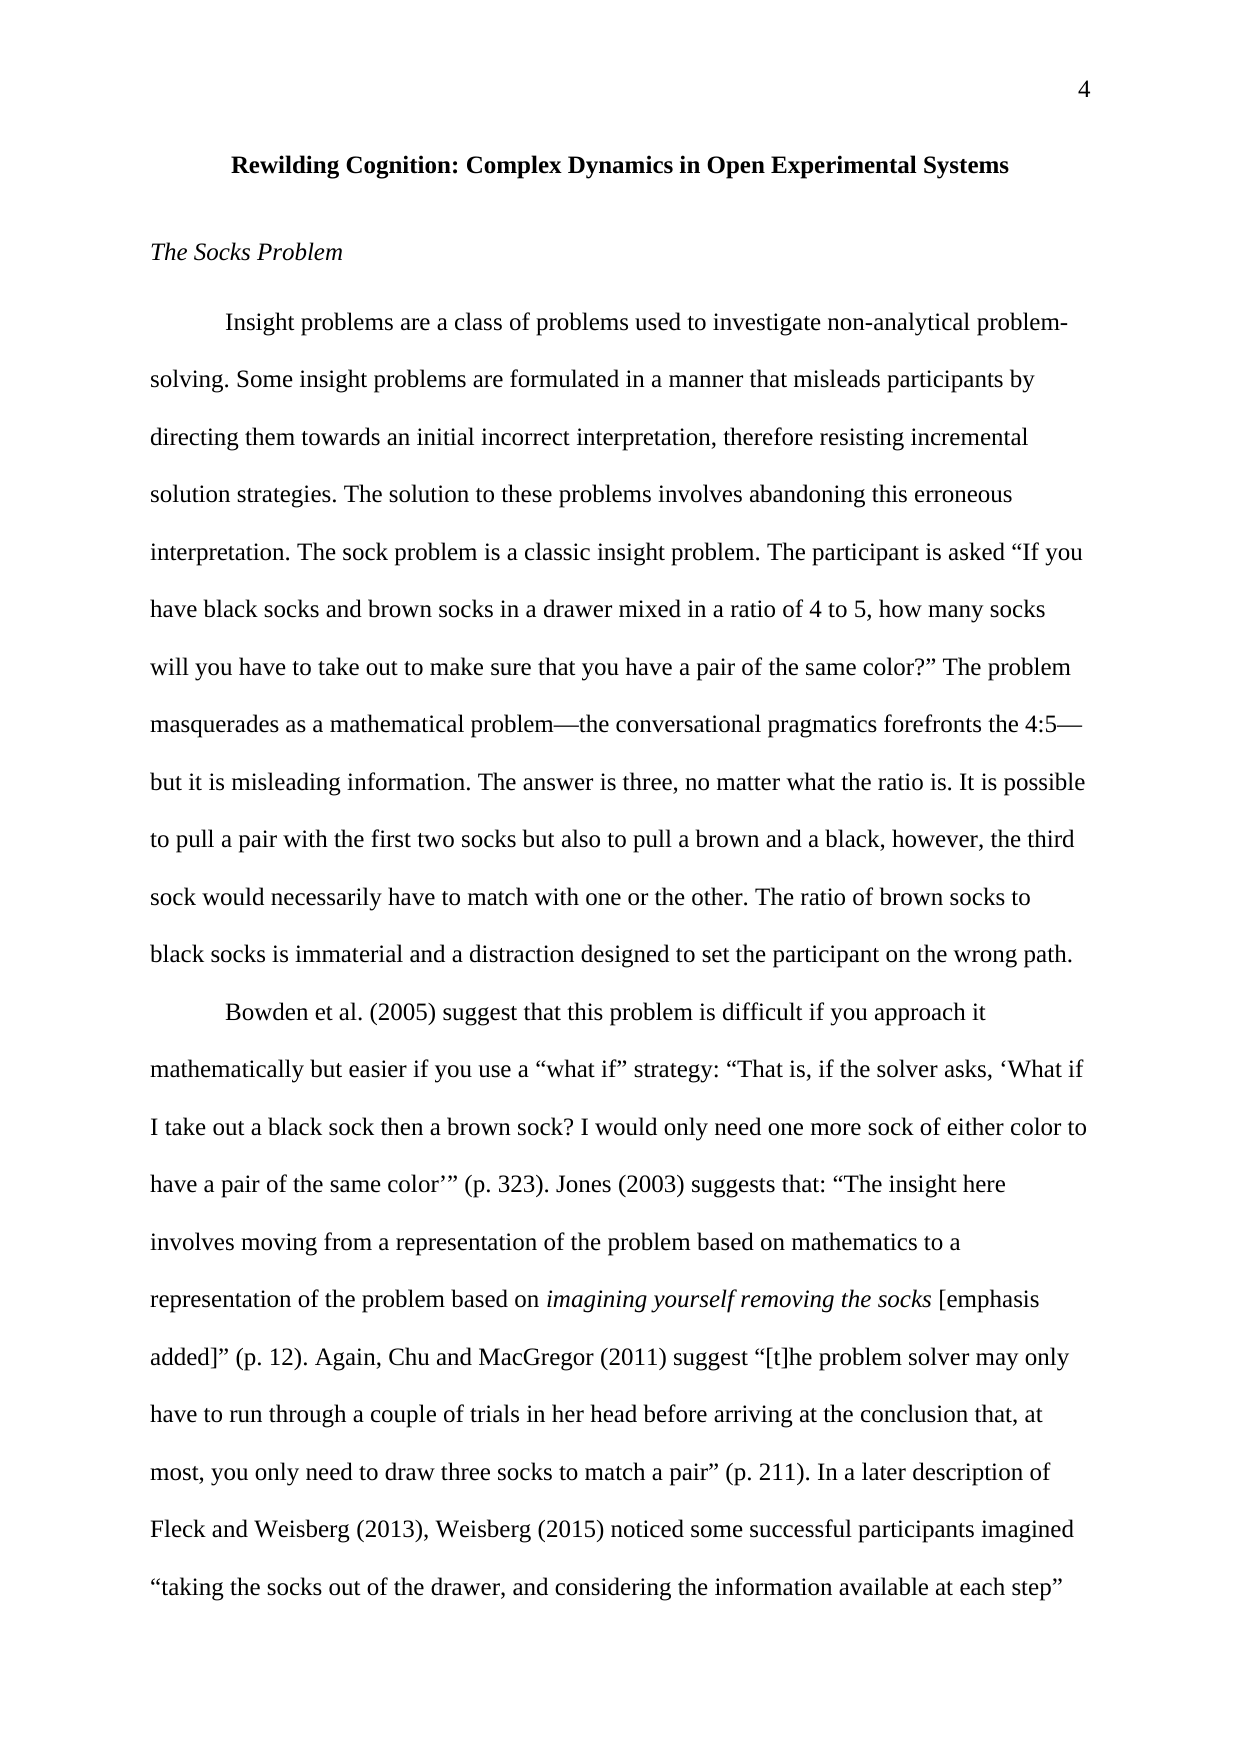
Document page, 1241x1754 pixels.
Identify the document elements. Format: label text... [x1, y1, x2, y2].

subtitle Rewilding Cognition: Complex Dynamics in Open Experimental Systems [150, 150, 1090, 179]
text Insight problems are a class of problems used to investigate non-analytical problem-solving. Some insight problems are formulated in a manner that misleads participants by directing them towards an initial incorrect interpretation, therefore resisting incremental solution strategies. The solution to these problems involves abandoning this erroneous interpretation. The sock problem is a classic insight problem. The participant is asked “If you have black socks and brown socks in a drawer mixed in a ratio of 4 to 5, how many socks will you have to take out to make sure that you have a pair of the same color?” The problem masquerades as a mathematical problem—the conversational pragmatics forefronts the 4:5—but it is misleading information. The answer is three, no matter what the ratio is. It is possible to pull a pair with the first two socks but also to pull a brown and a black, however, the third sock would necessarily have to match with one or the other. The ratio of brown socks to black socks is immaterial and a distraction designed to set the participant on the wrong path. [150, 307, 1090, 968]
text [150, 997, 1090, 1600]
subtitle The Socks Problem [150, 237, 1090, 265]
